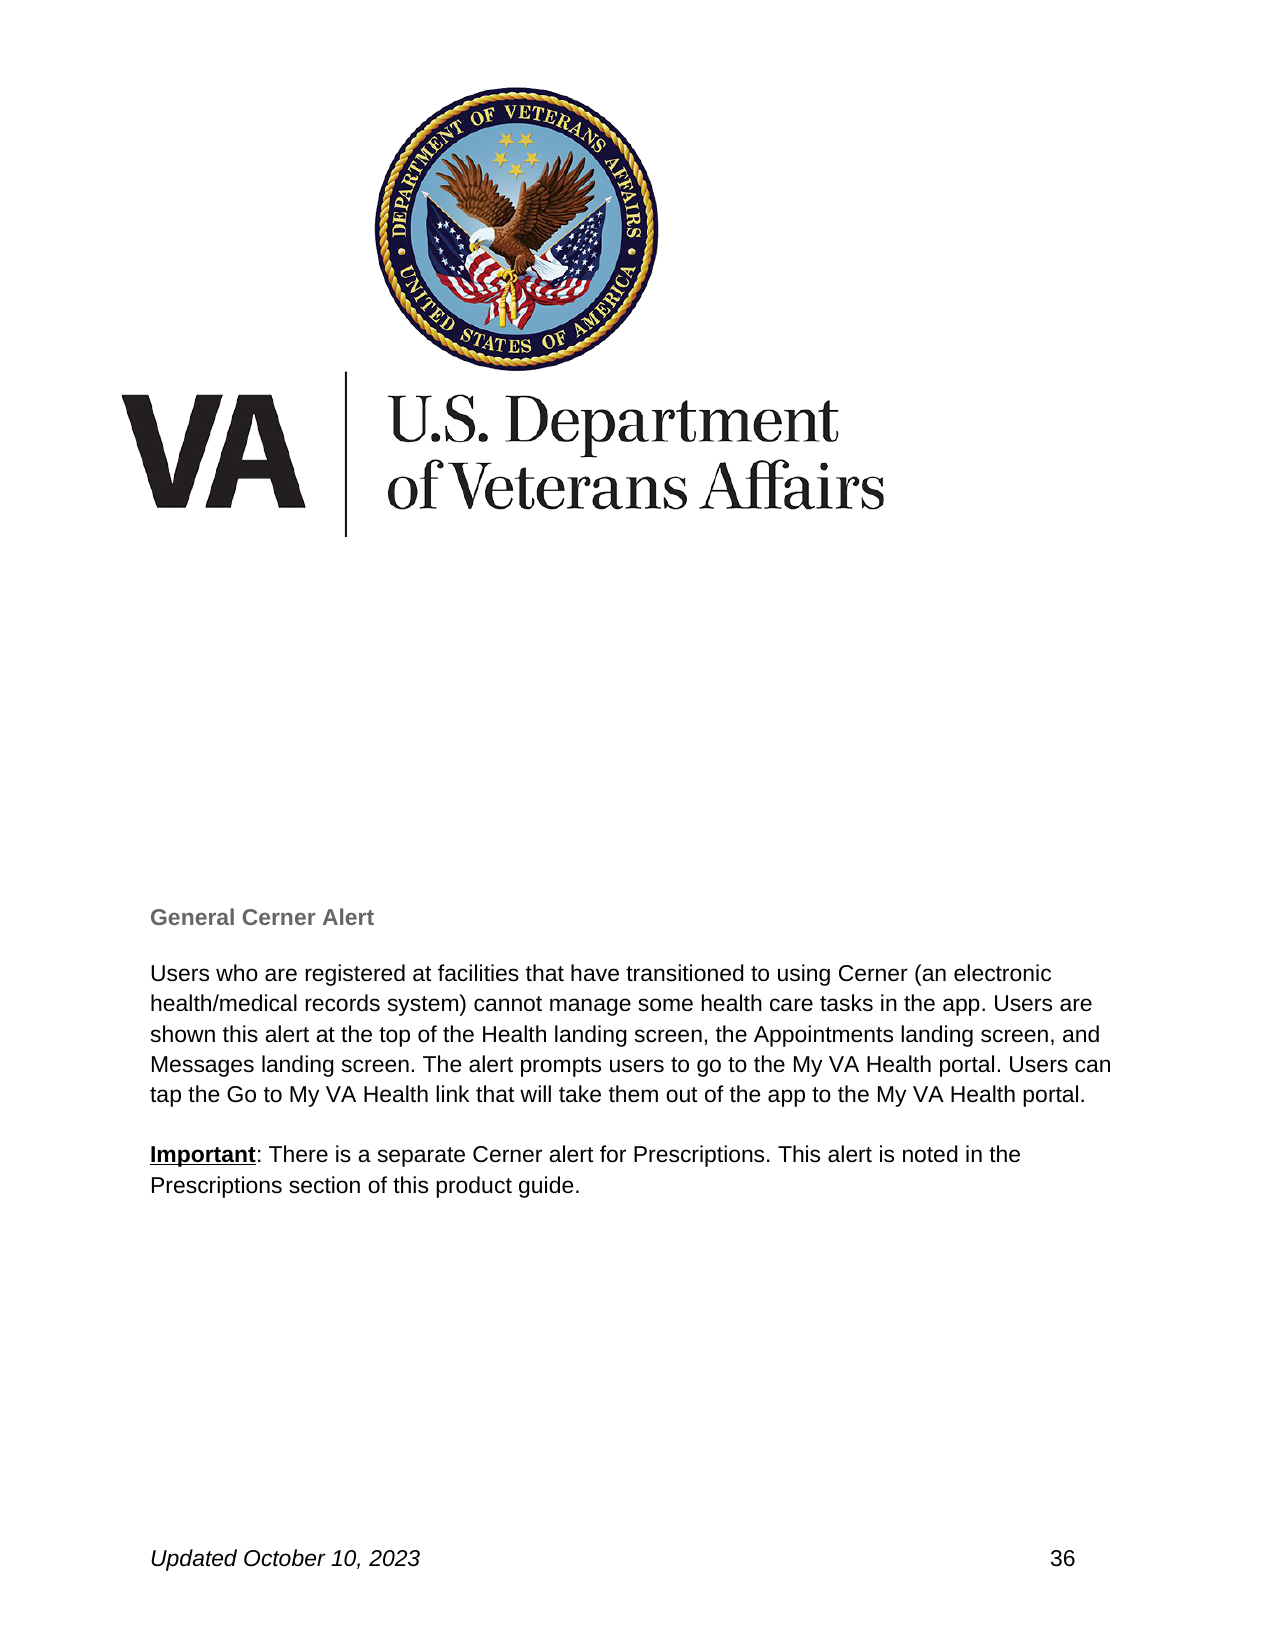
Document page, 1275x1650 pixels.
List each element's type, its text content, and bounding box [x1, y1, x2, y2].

picture [121, 75, 884, 537]
text General Cerner Alert [150, 903, 1125, 930]
text Users who are registered at facilities that have transitioned to using Cerner (an electronic health/medical records system) cannot manage some health care tasks in the app. Users are shown this alert at the top of the Health landing screen, the Appointments landing screen, and Messages landing screen. The alert prompts users to go to the My VA Health portal. Users can tap the Go to My VA Health link that will take them out of the app to the My VA Health portal. [150, 960, 1125, 1107]
text Important: There is a separate Cerner alert for Prescriptions. This alert is noted in the Prescriptions section of this product guide. [150, 1141, 1125, 1198]
